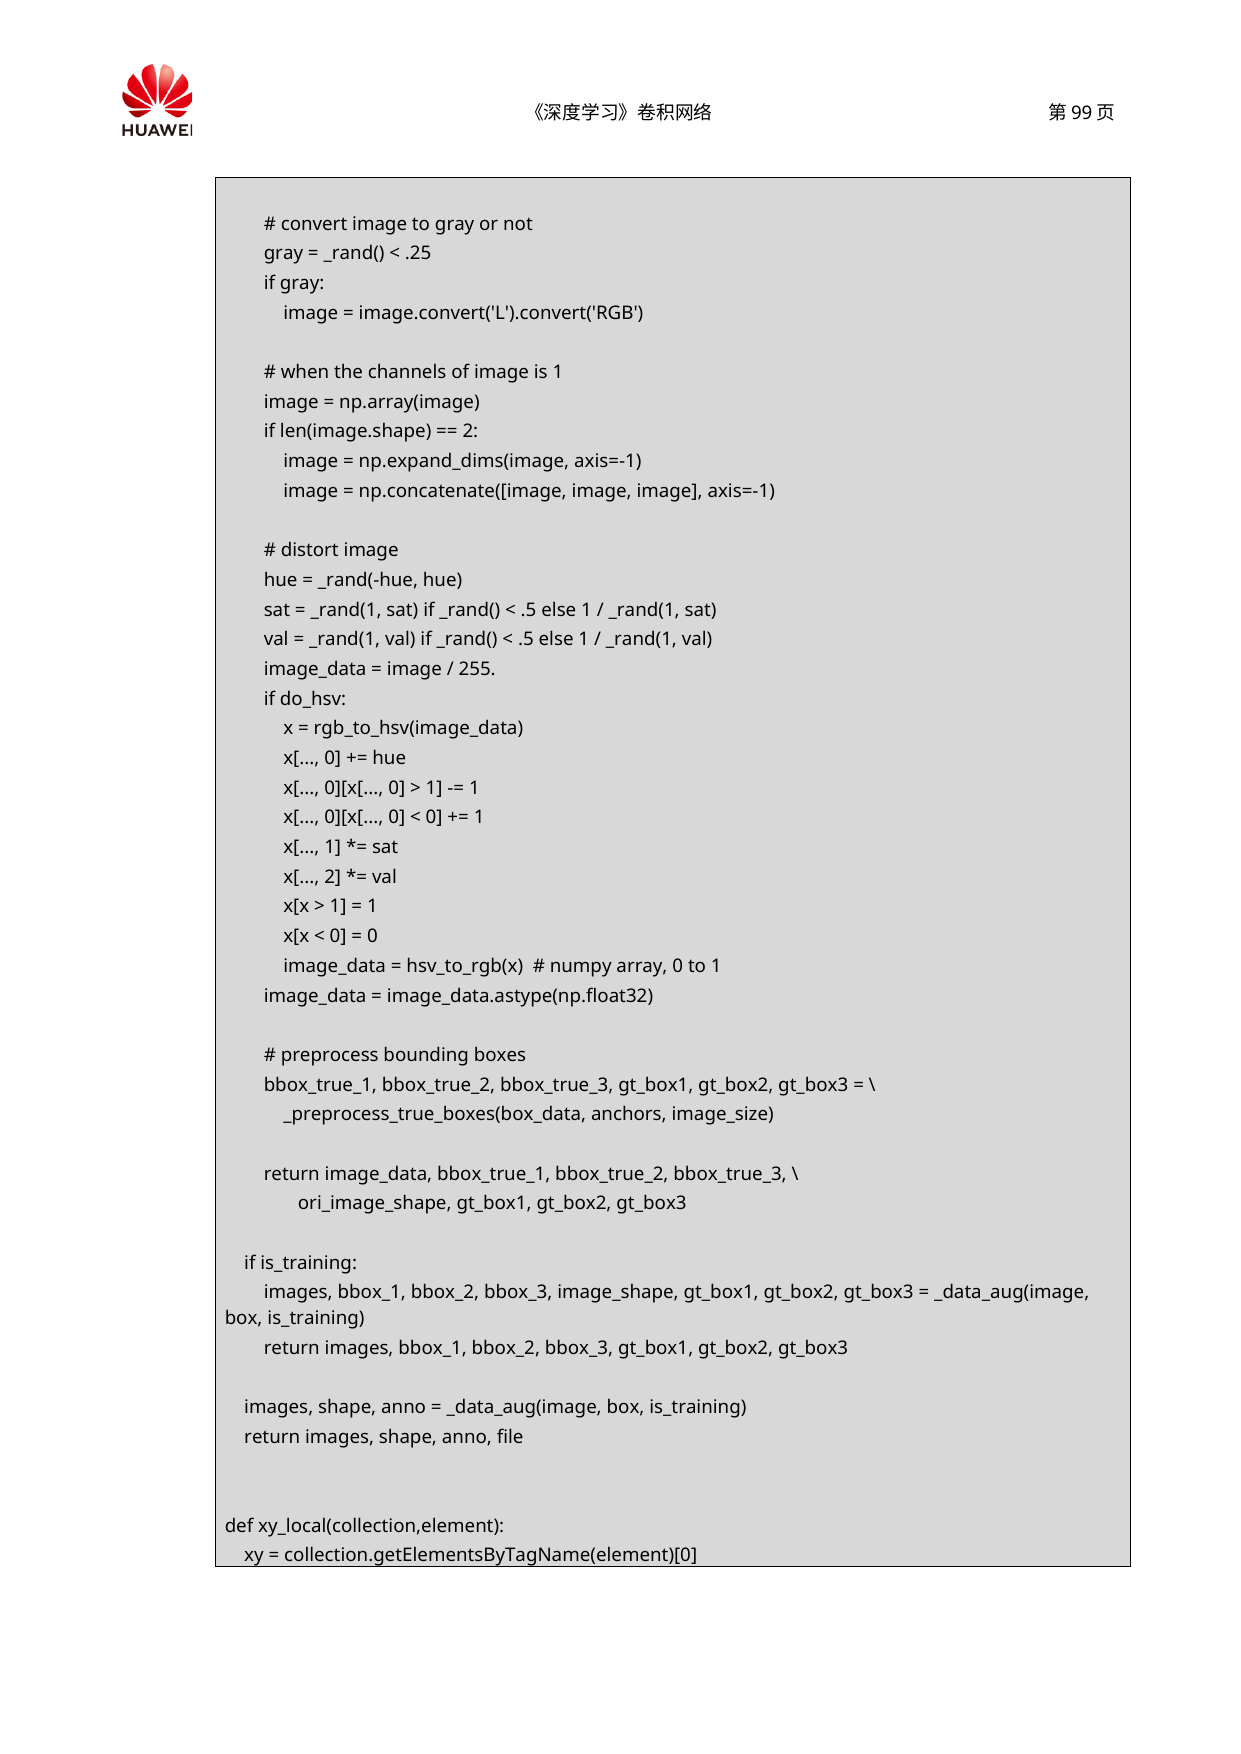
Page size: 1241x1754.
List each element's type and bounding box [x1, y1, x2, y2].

picture [122, 64, 193, 136]
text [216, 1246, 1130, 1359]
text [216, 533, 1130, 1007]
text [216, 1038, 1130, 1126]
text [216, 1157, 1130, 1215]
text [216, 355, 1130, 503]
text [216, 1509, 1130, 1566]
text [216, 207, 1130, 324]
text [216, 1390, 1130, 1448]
